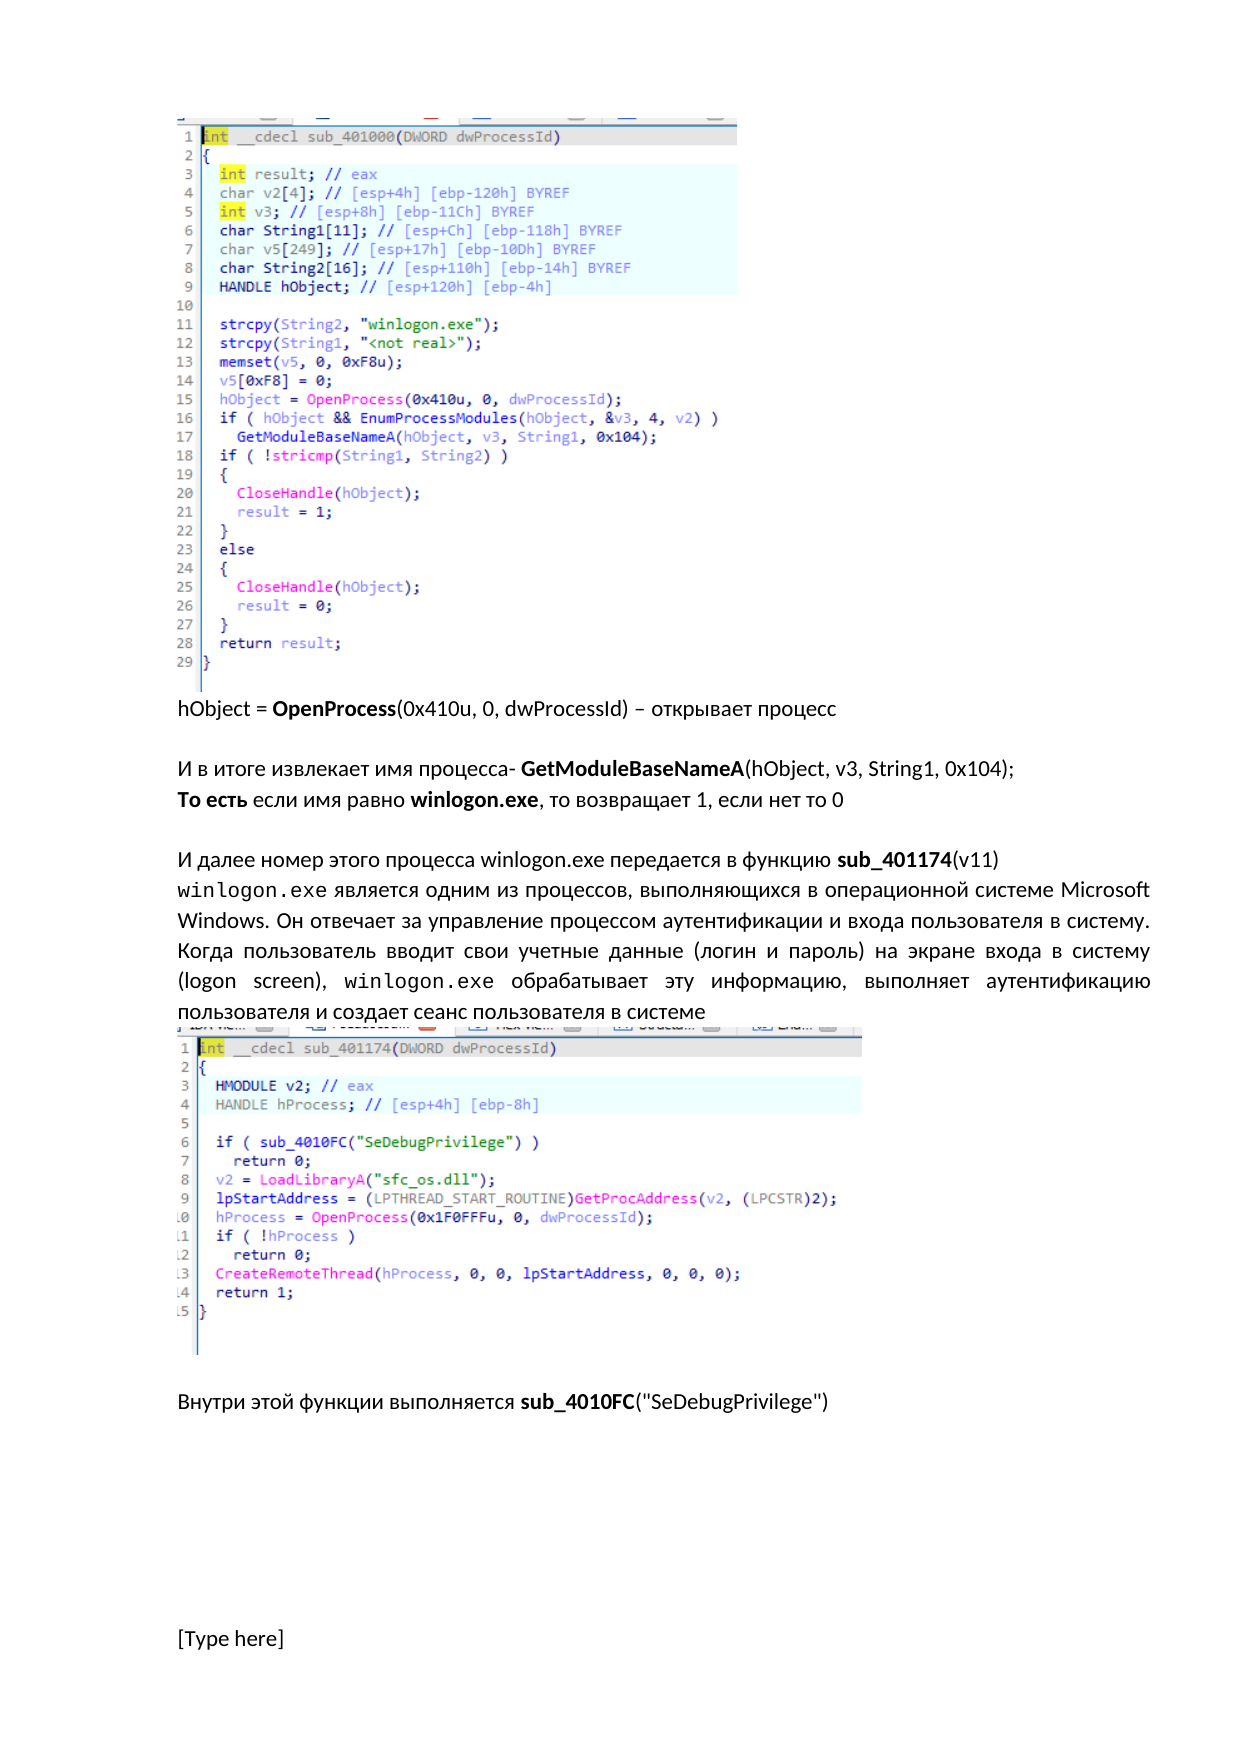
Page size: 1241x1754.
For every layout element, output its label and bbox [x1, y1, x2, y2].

picture [177, 1027, 863, 1355]
picture [177, 118, 738, 692]
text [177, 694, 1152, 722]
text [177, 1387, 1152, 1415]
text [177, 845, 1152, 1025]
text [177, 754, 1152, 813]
